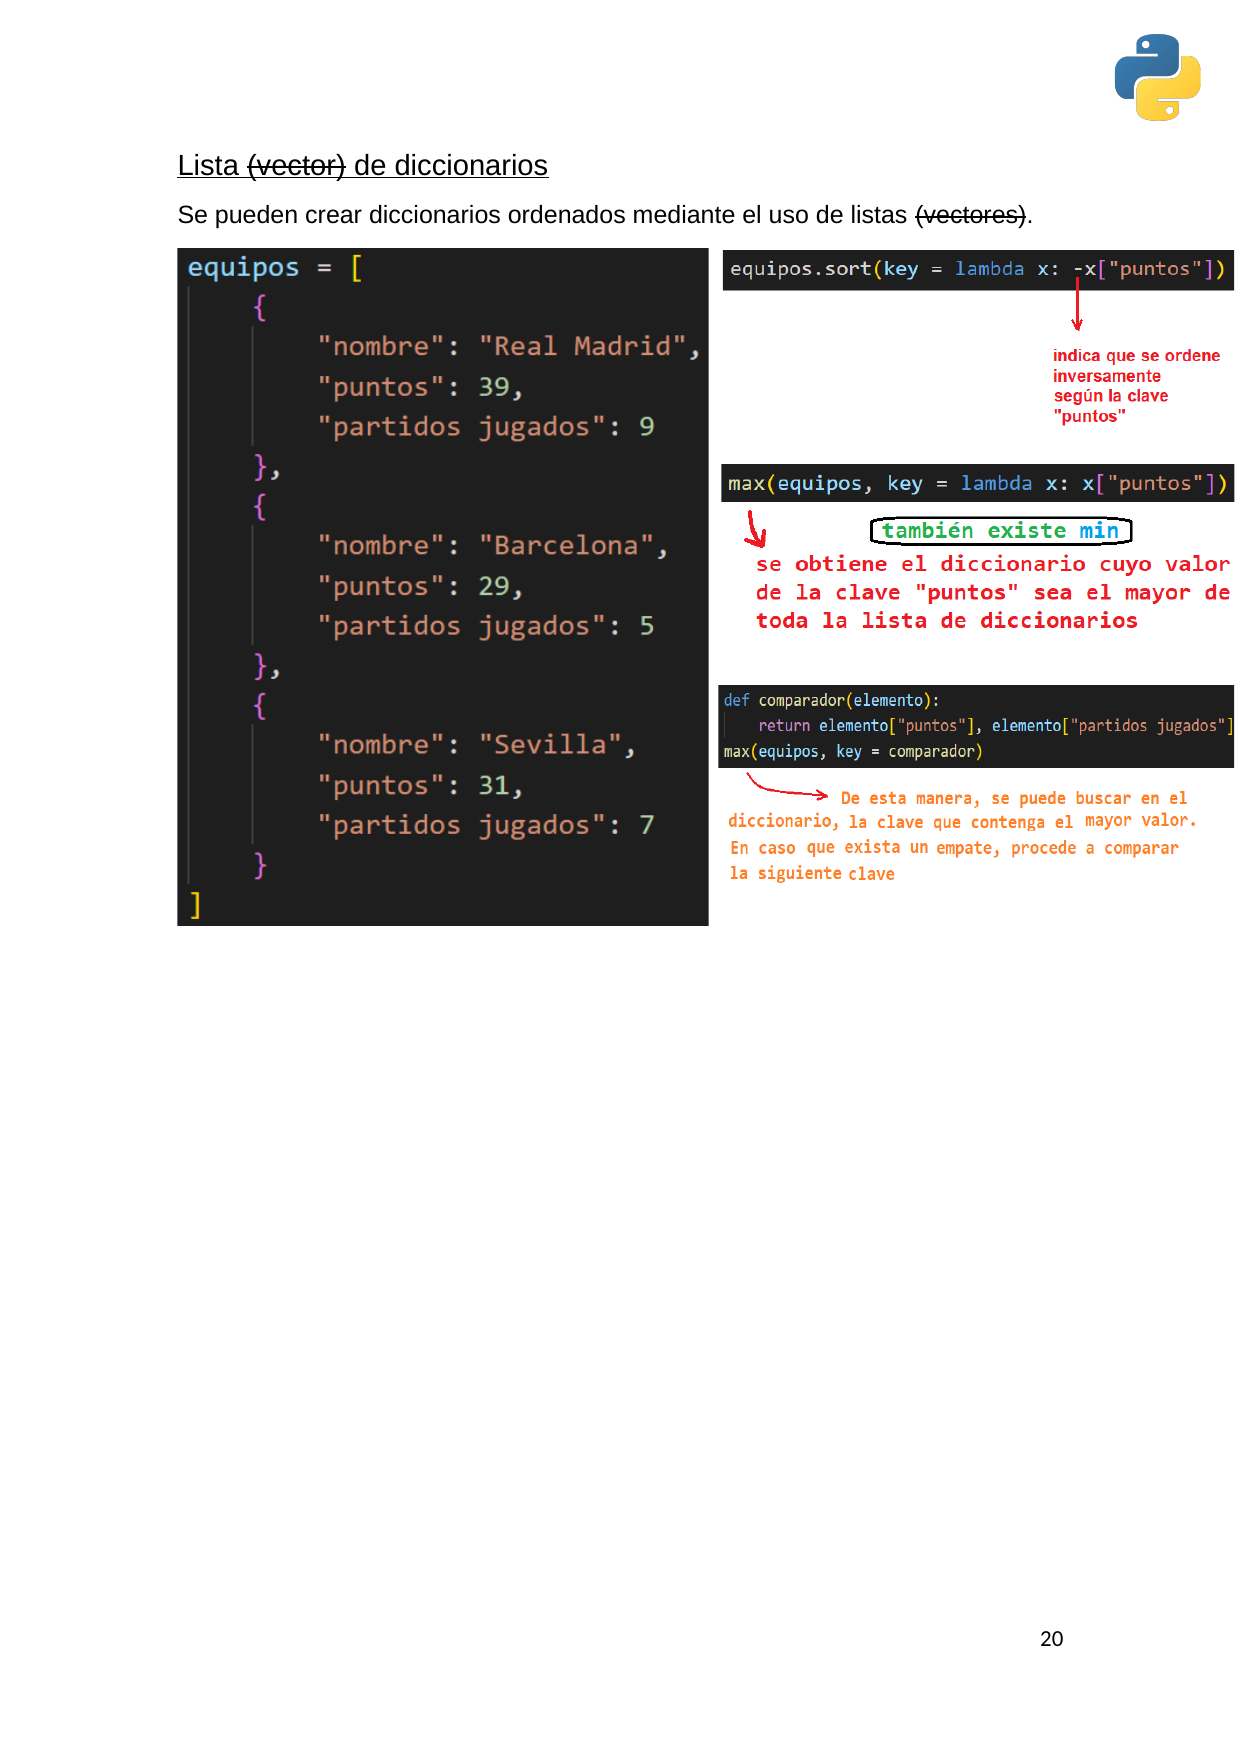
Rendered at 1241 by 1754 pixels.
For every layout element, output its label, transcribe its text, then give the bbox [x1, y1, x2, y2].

picture [1114, 34, 1201, 121]
picture [722, 250, 1235, 431]
picture [721, 464, 1235, 637]
picture [177, 248, 709, 926]
text Se pueden crear diccionarios ordenados mediante el uso de listas (vectores). [177, 200, 1063, 229]
text Lista (vector) de diccionarios [177, 148, 856, 181]
picture [718, 685, 1235, 885]
